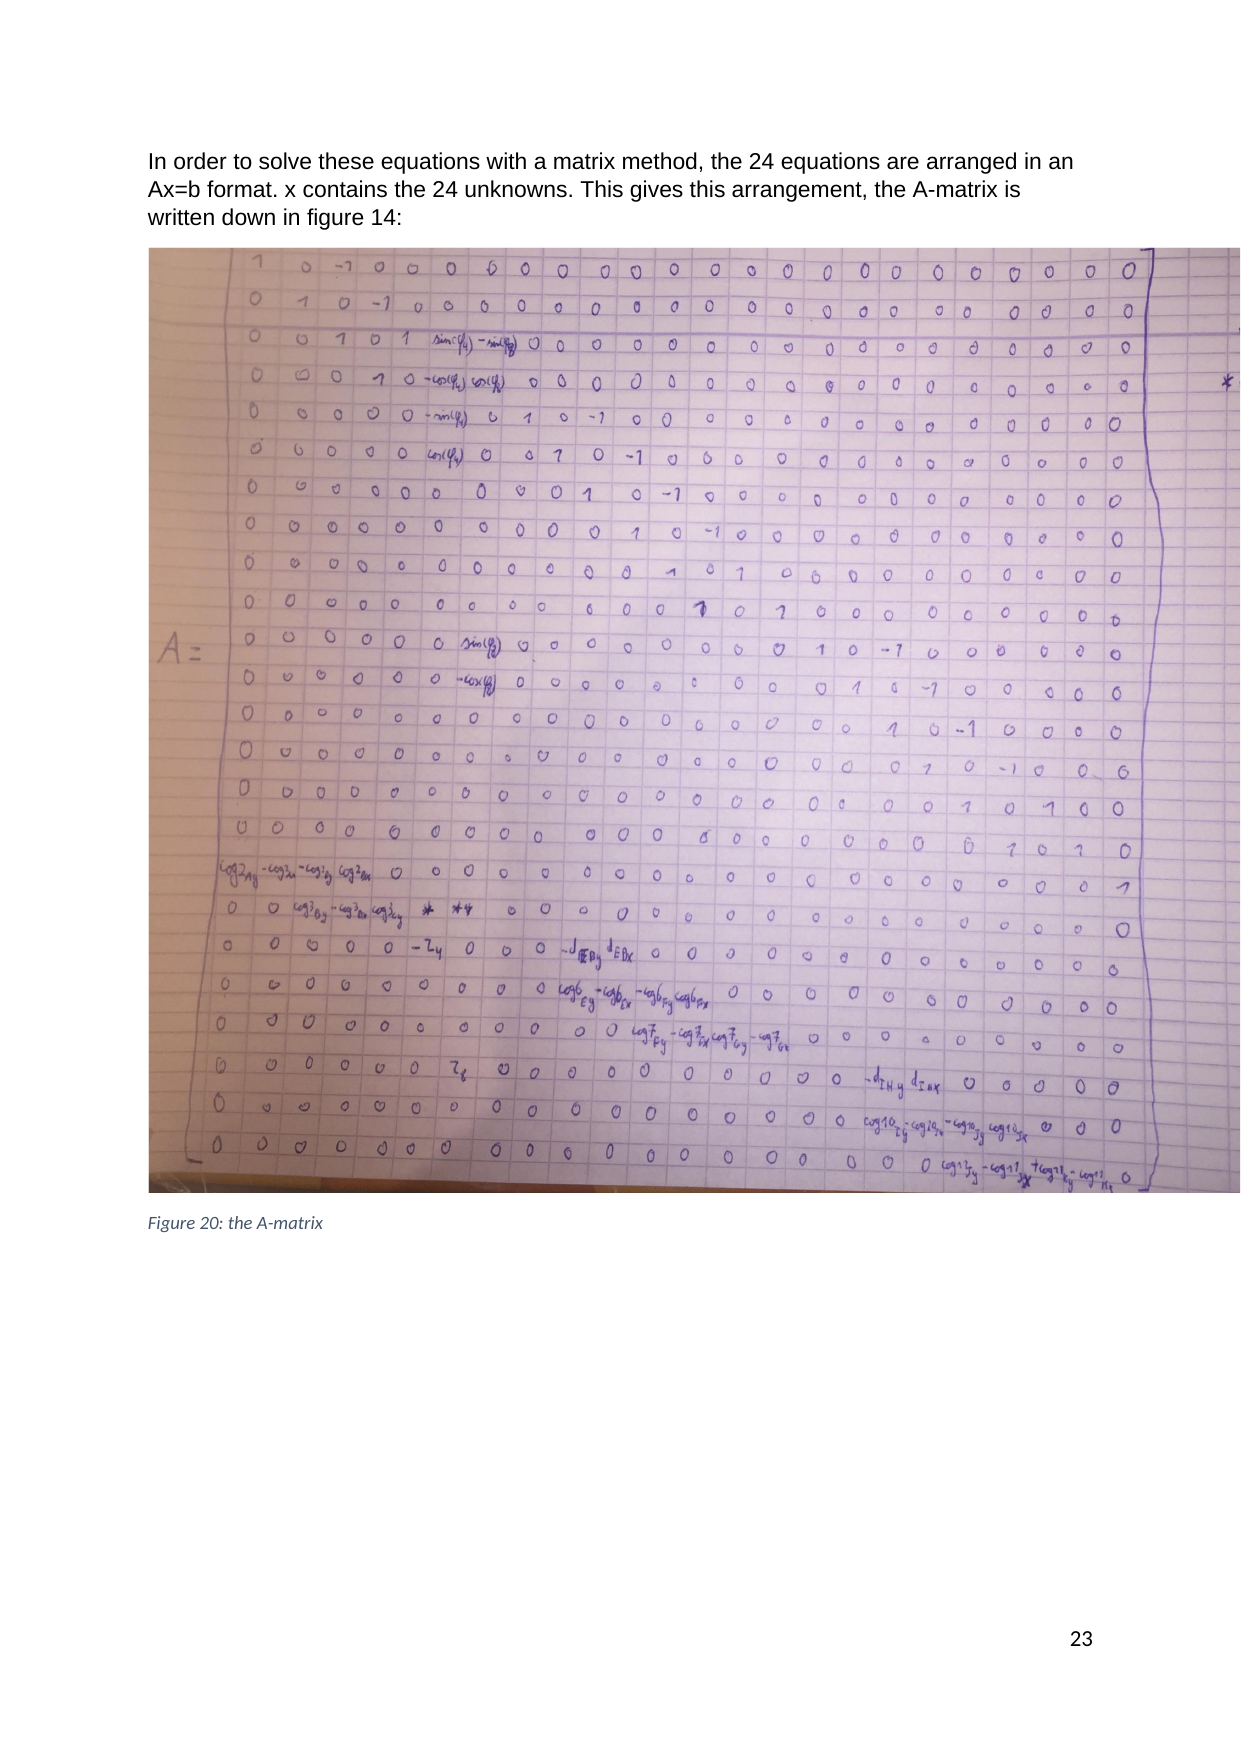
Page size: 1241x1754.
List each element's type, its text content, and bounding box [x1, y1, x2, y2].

picture [150, 249, 1241, 1192]
text In order to solve these equations with a matrix method, the 24 equations are arranged in an Ax=b format. x contains the 24 unknowns. This gives this arrangement, the A-matrix is written down in figure 14: [148, 148, 1093, 230]
text Figure 20: the A-matrix [148, 1211, 1093, 1234]
